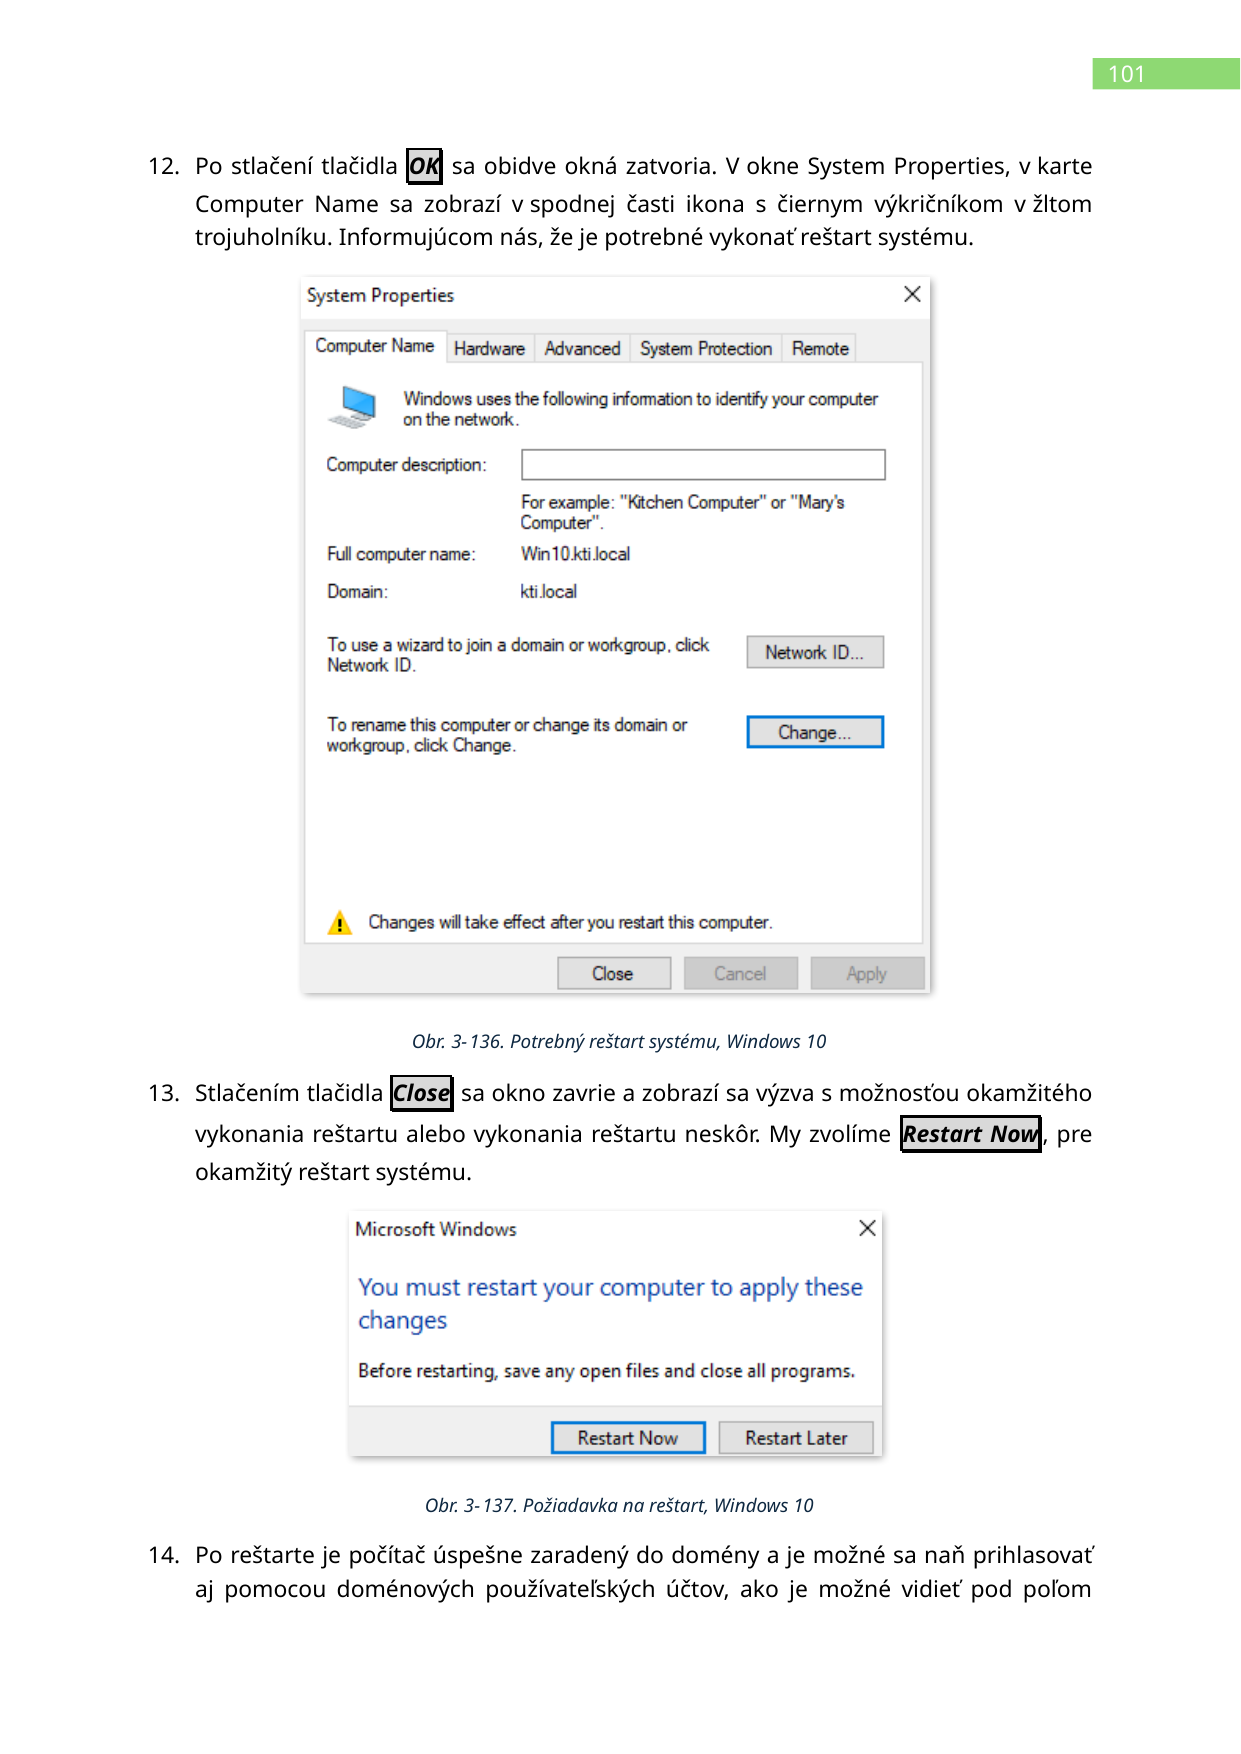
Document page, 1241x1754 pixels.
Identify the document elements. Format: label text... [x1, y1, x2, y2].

list Stlačením tlačidla Close sa okno zavrie a zobrazí sa výzva s možnosťou okamžitého vykonania reštartu alebo vykonania reštartu neskôr. My zvolíme Restart Now, pre okamžitý reštart systému. [148, 1075, 1093, 1187]
picture [349, 1211, 882, 1456]
picture [301, 277, 930, 993]
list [148, 1539, 1093, 1604]
list Po stlačení tlačidla OK sa obidve okná zatvoria. V okne System Properties, v karte Computer Name sa zobrazí v spodnej časti ikona s čiernym výkričníkom v žltom trojuholníku. Informujúcom nás, že je potrebné vykonať reštart systému. [148, 148, 1093, 253]
